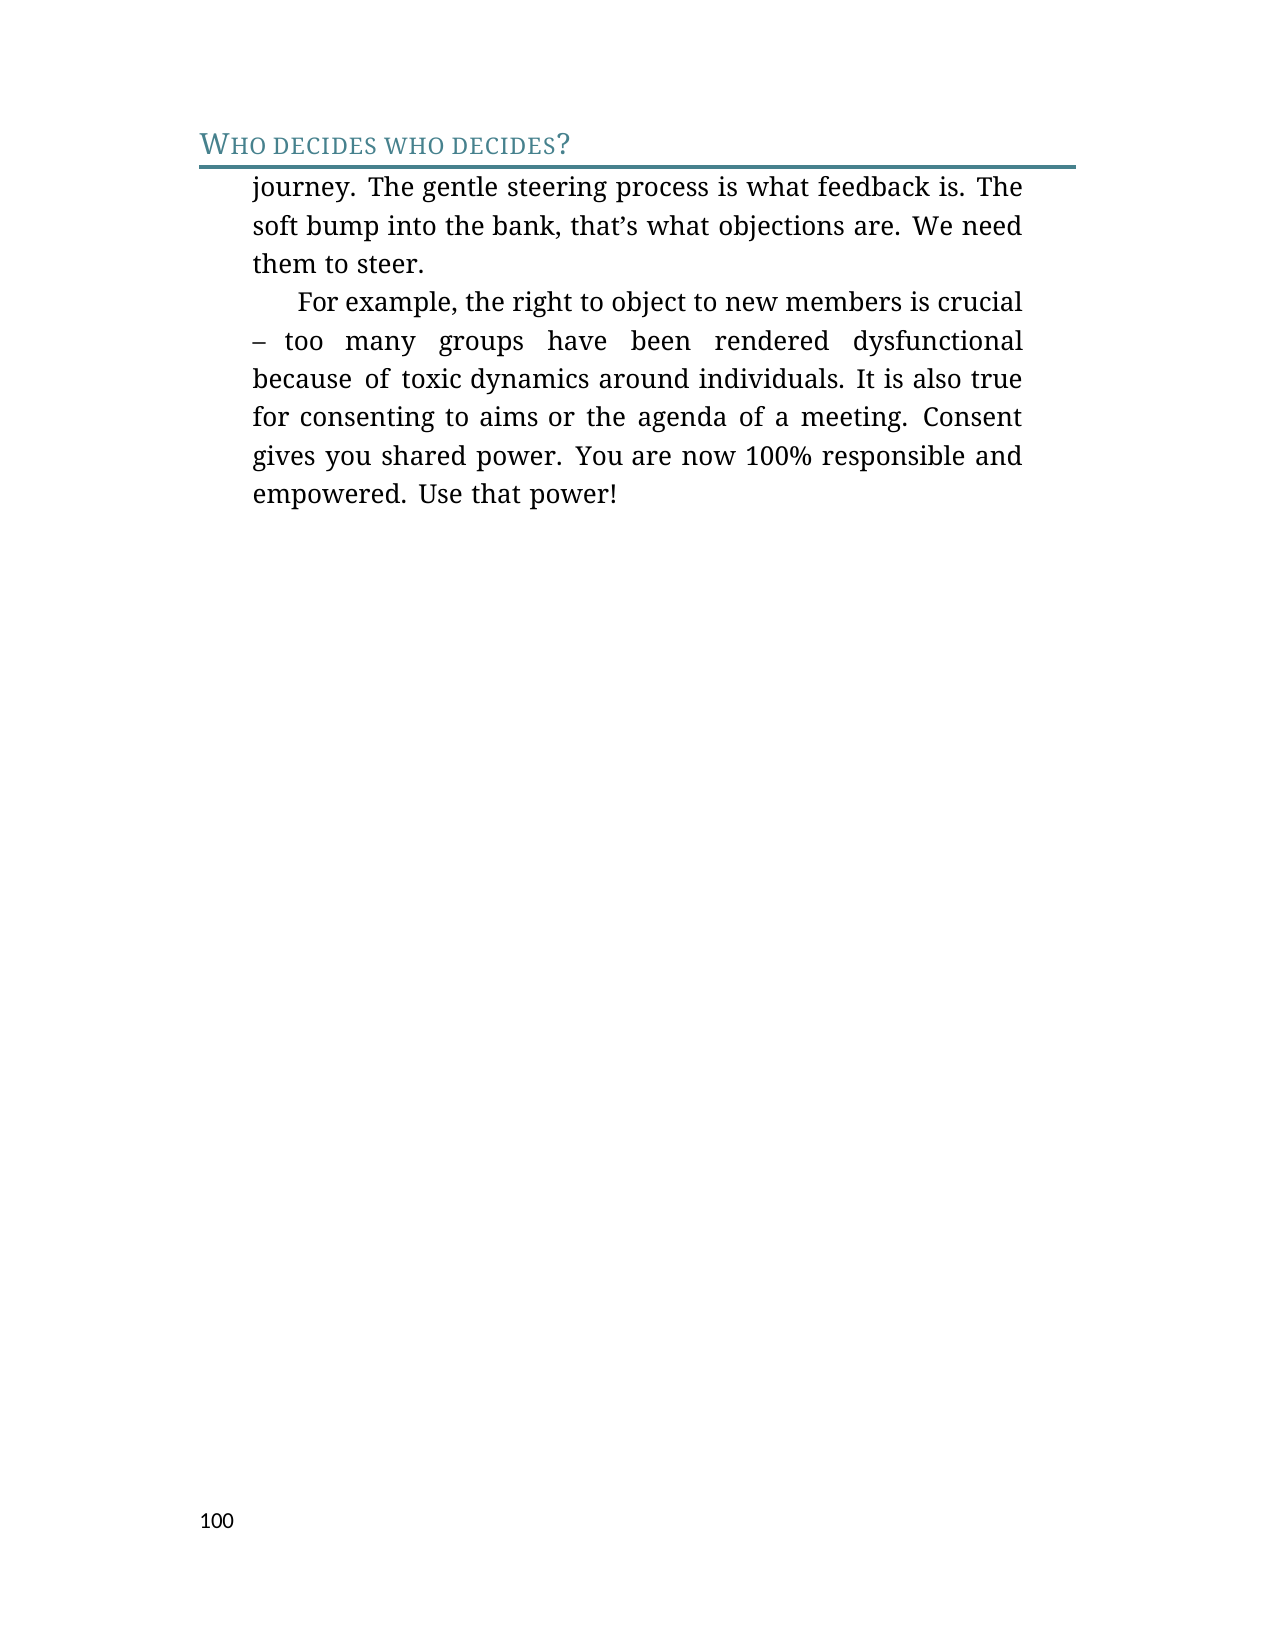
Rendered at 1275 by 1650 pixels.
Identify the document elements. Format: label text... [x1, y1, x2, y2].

text For example, the right to object to new members is crucial – too many groups have been rendered dysfunctional because of toxic dynamics around individuals. It is also true for consenting to aims or the agenda of a meeting. Consent gives you shared power. You are now 100% responsible and empowered. Use that power! [252, 284, 1023, 511]
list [252, 169, 1023, 281]
